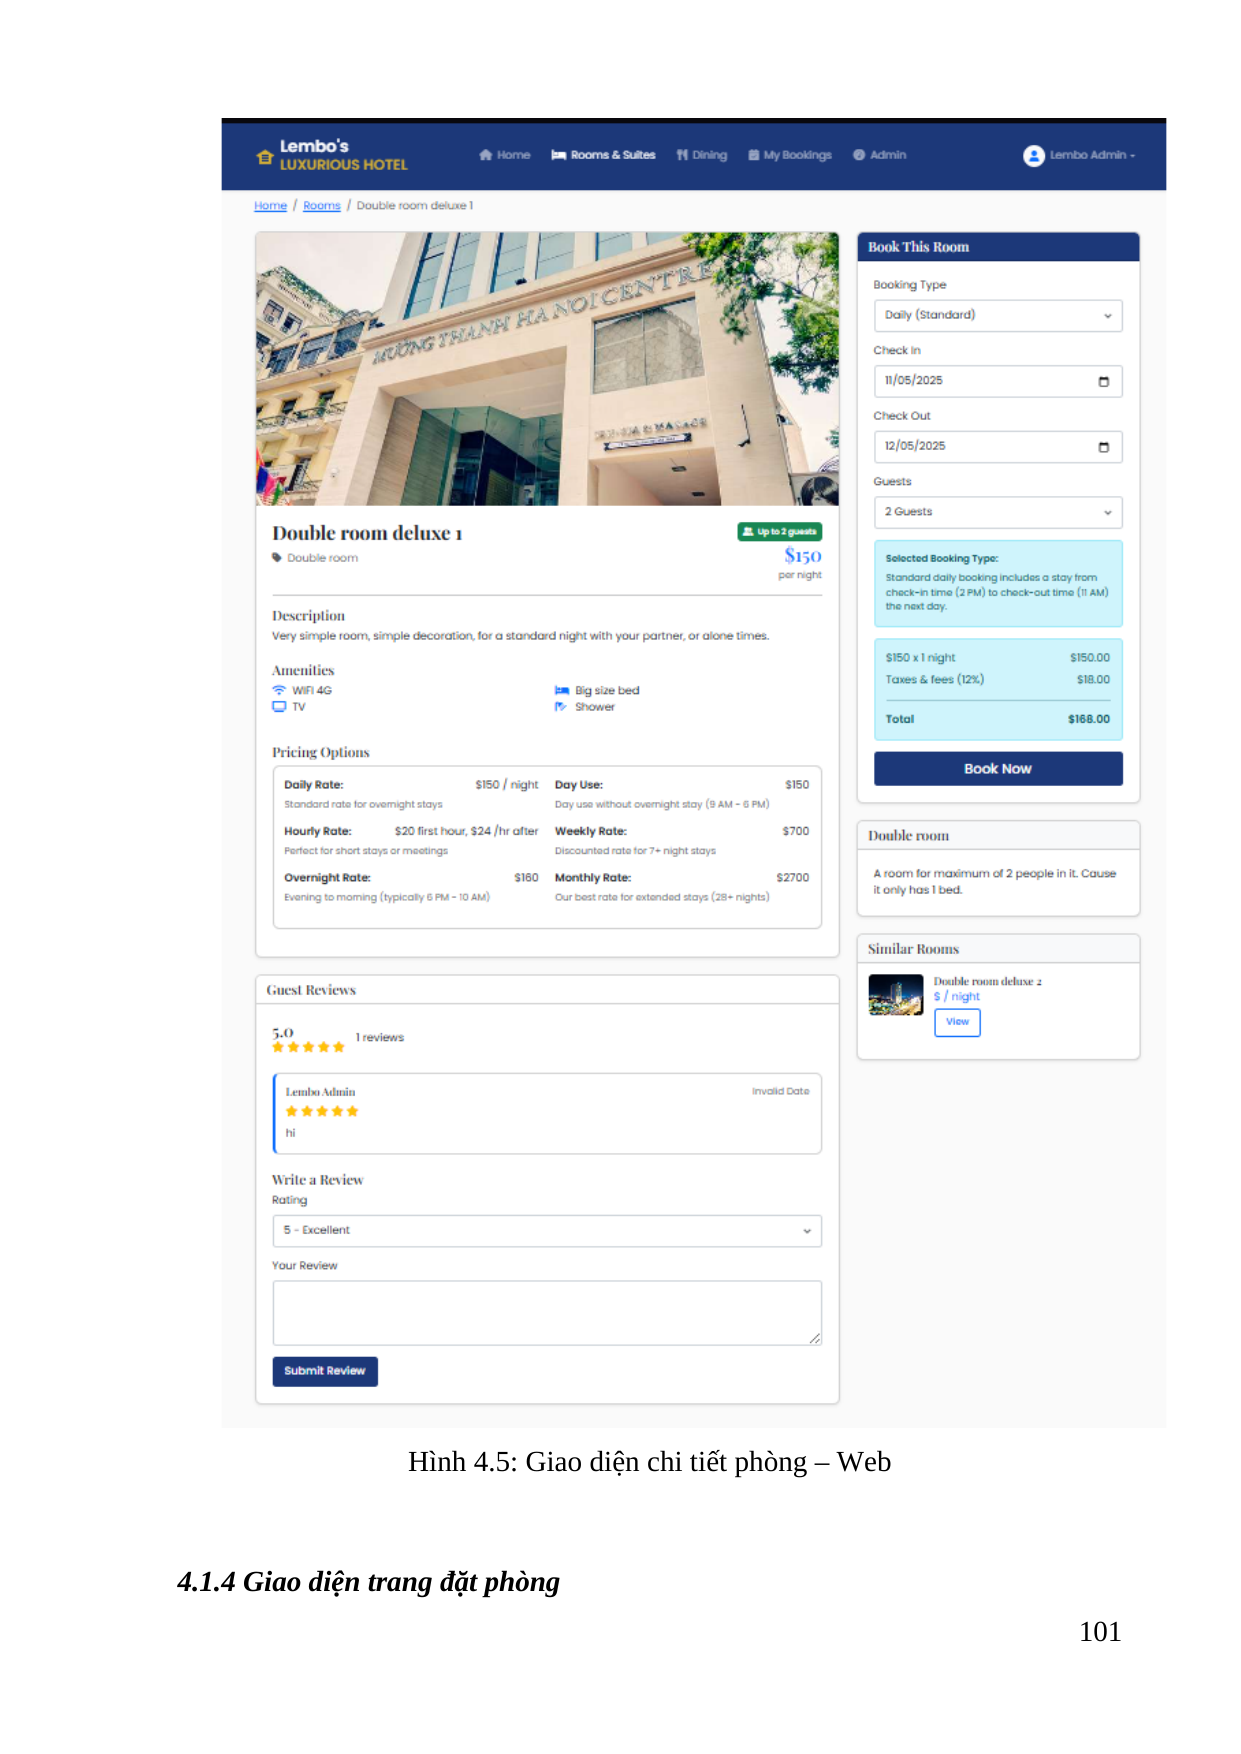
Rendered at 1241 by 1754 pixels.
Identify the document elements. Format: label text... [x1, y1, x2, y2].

picture [221, 118, 1167, 1428]
text Giao diện trang đặt phòng [177, 1564, 1122, 1598]
text Hình 4.5: Giao diện chi tiết phòng – Web [177, 1444, 1122, 1478]
